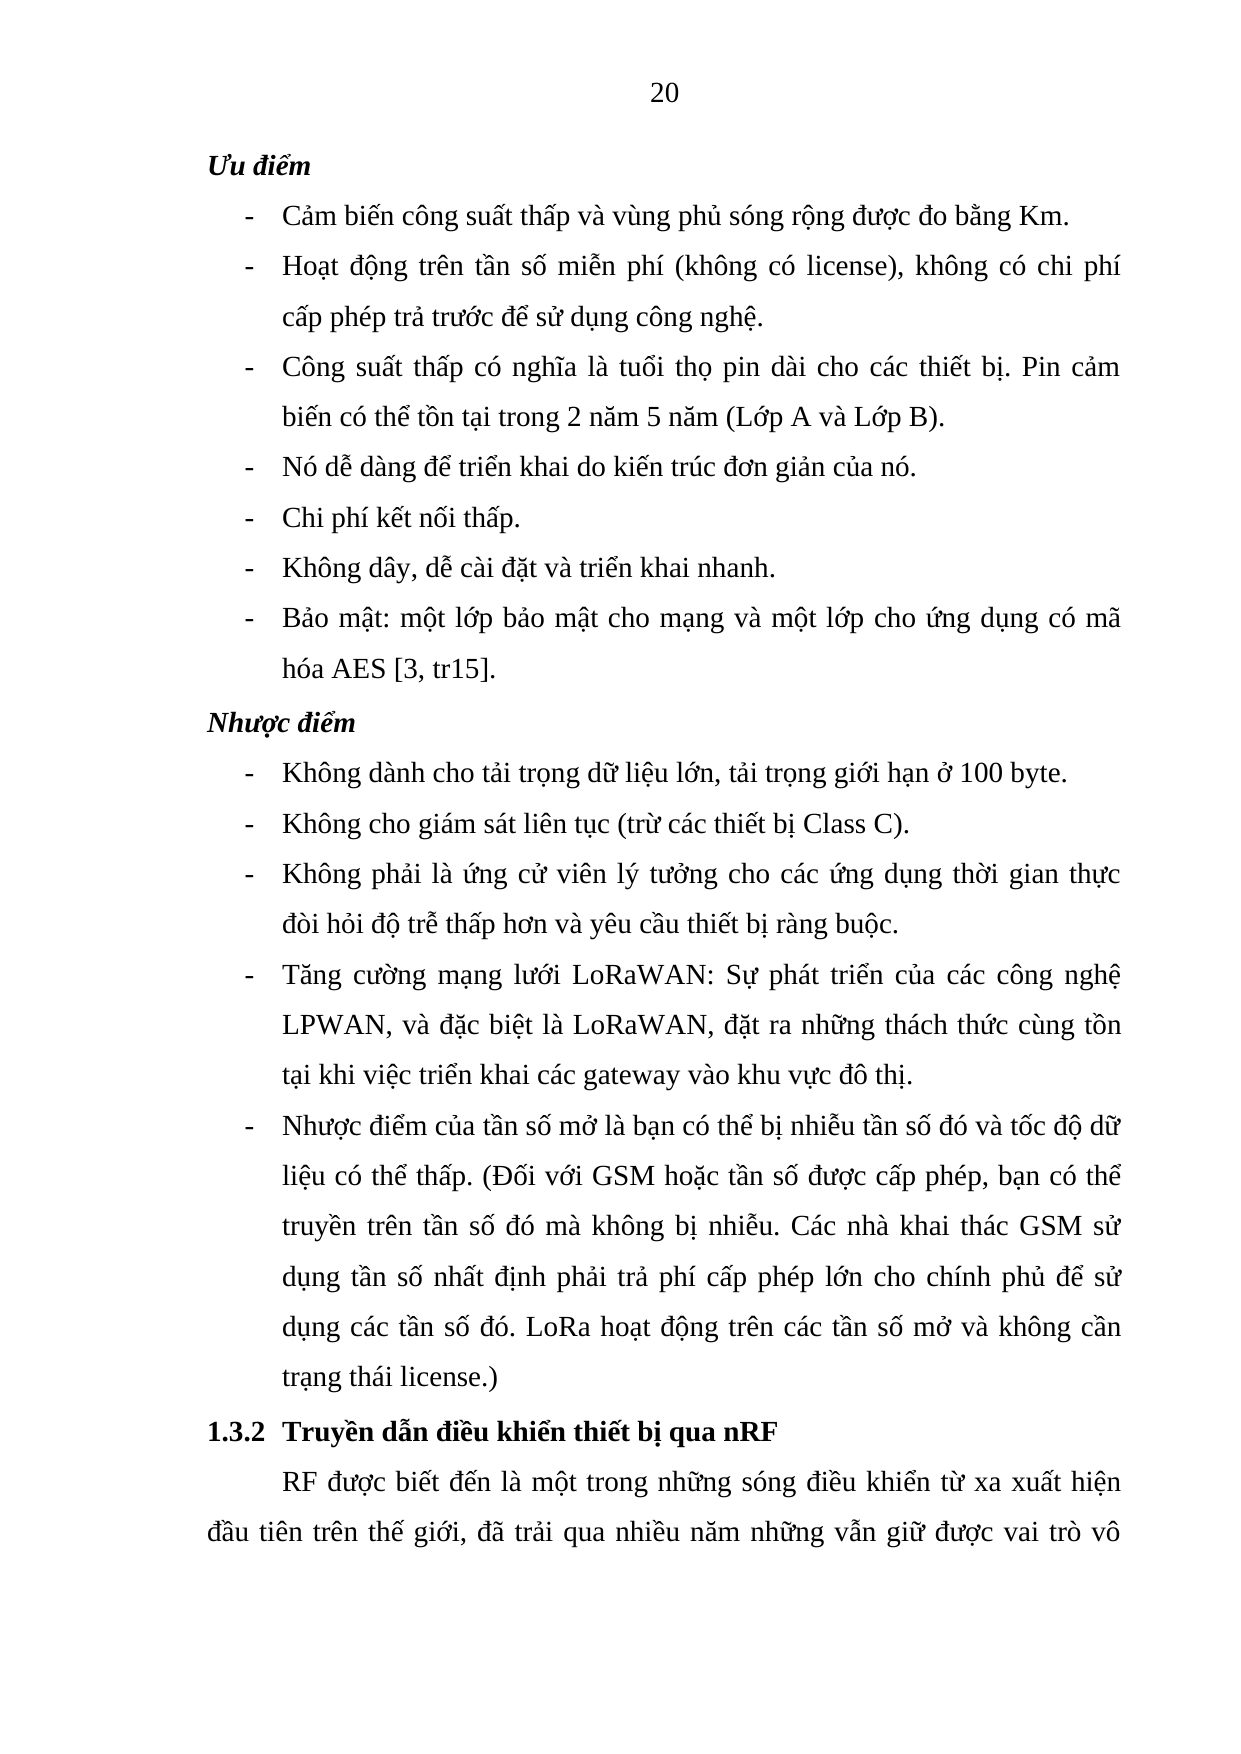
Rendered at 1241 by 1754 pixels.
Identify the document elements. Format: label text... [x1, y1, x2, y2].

list Chi phí kết nối thấp. [244, 500, 1122, 533]
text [207, 1464, 1122, 1548]
list Không cho giám sát liên tục (trừ các thiết bị Class C). [244, 806, 1122, 839]
list Bảo mật: một lớp bảo mật cho mạng và một lớp cho ứng dụng có mã hóa AES [3, tr15]. [244, 601, 1122, 684]
list Cảm biến công suất thấp và vùng phủ sóng rộng được đo bằng Km. [244, 198, 1122, 232]
list Không dây, dễ cài đặt và triển khai nhanh. [244, 550, 1122, 584]
subtitle Nhược điểm [207, 705, 1122, 739]
list Tăng cường mạng lưới LoRaWAN: Sự phát triển của các công nghệ LPWAN, và đặc biệt là LoRaWAN, đặt ra những thách thức cùng tồn tại khi việc triển khai các gateway vào khu vực đô thị. [244, 957, 1122, 1091]
subtitle Ưu điểm [207, 148, 1122, 181]
list Không phải là ứng cử viên lý tưởng cho các ứng dụng thời gian thực đòi hỏi độ trễ thấp hơn và yêu cầu thiết bị ràng buộc. [244, 856, 1122, 940]
list Hoạt động trên tần số miễn phí (không có license), không có chi phí cấp phép trả trước để sử dụng công nghệ. [244, 248, 1122, 332]
list Nhược điểm của tần số mở là bạn có thể bị nhiễu tần số đó và tốc độ dữ liệu có thể thấp. (Đối với GSM hoặc tần số được cấp phép, bạn có thể truyền trên tần số đó mà không bị nhiễu. Các nhà khai thác GSM sử dụng tần số nhất định phải trả phí cấp phép lớn cho chính phủ để sử dụng các tần số đó. LoRa hoạt động trên các tần số mở và không cần trạng thái license.) [244, 1108, 1122, 1393]
list Công suất thấp có nghĩa là tuổi thọ pin dài cho các thiết bị. Pin cảm biến có thể tồn tại trong 2 năm 5 năm (Lớp A và Lớp B). [244, 349, 1122, 433]
list Không dành cho tải trọng dữ liệu lớn, tải trọng giới hạn ở 100 byte. [244, 756, 1122, 789]
subtitle Truyền dẫn điều khiển thiết bị qua nRF [207, 1414, 1122, 1447]
list Nó dễ dàng để triển khai do kiến ​​trúc đơn giản của nó. [244, 449, 1122, 483]
